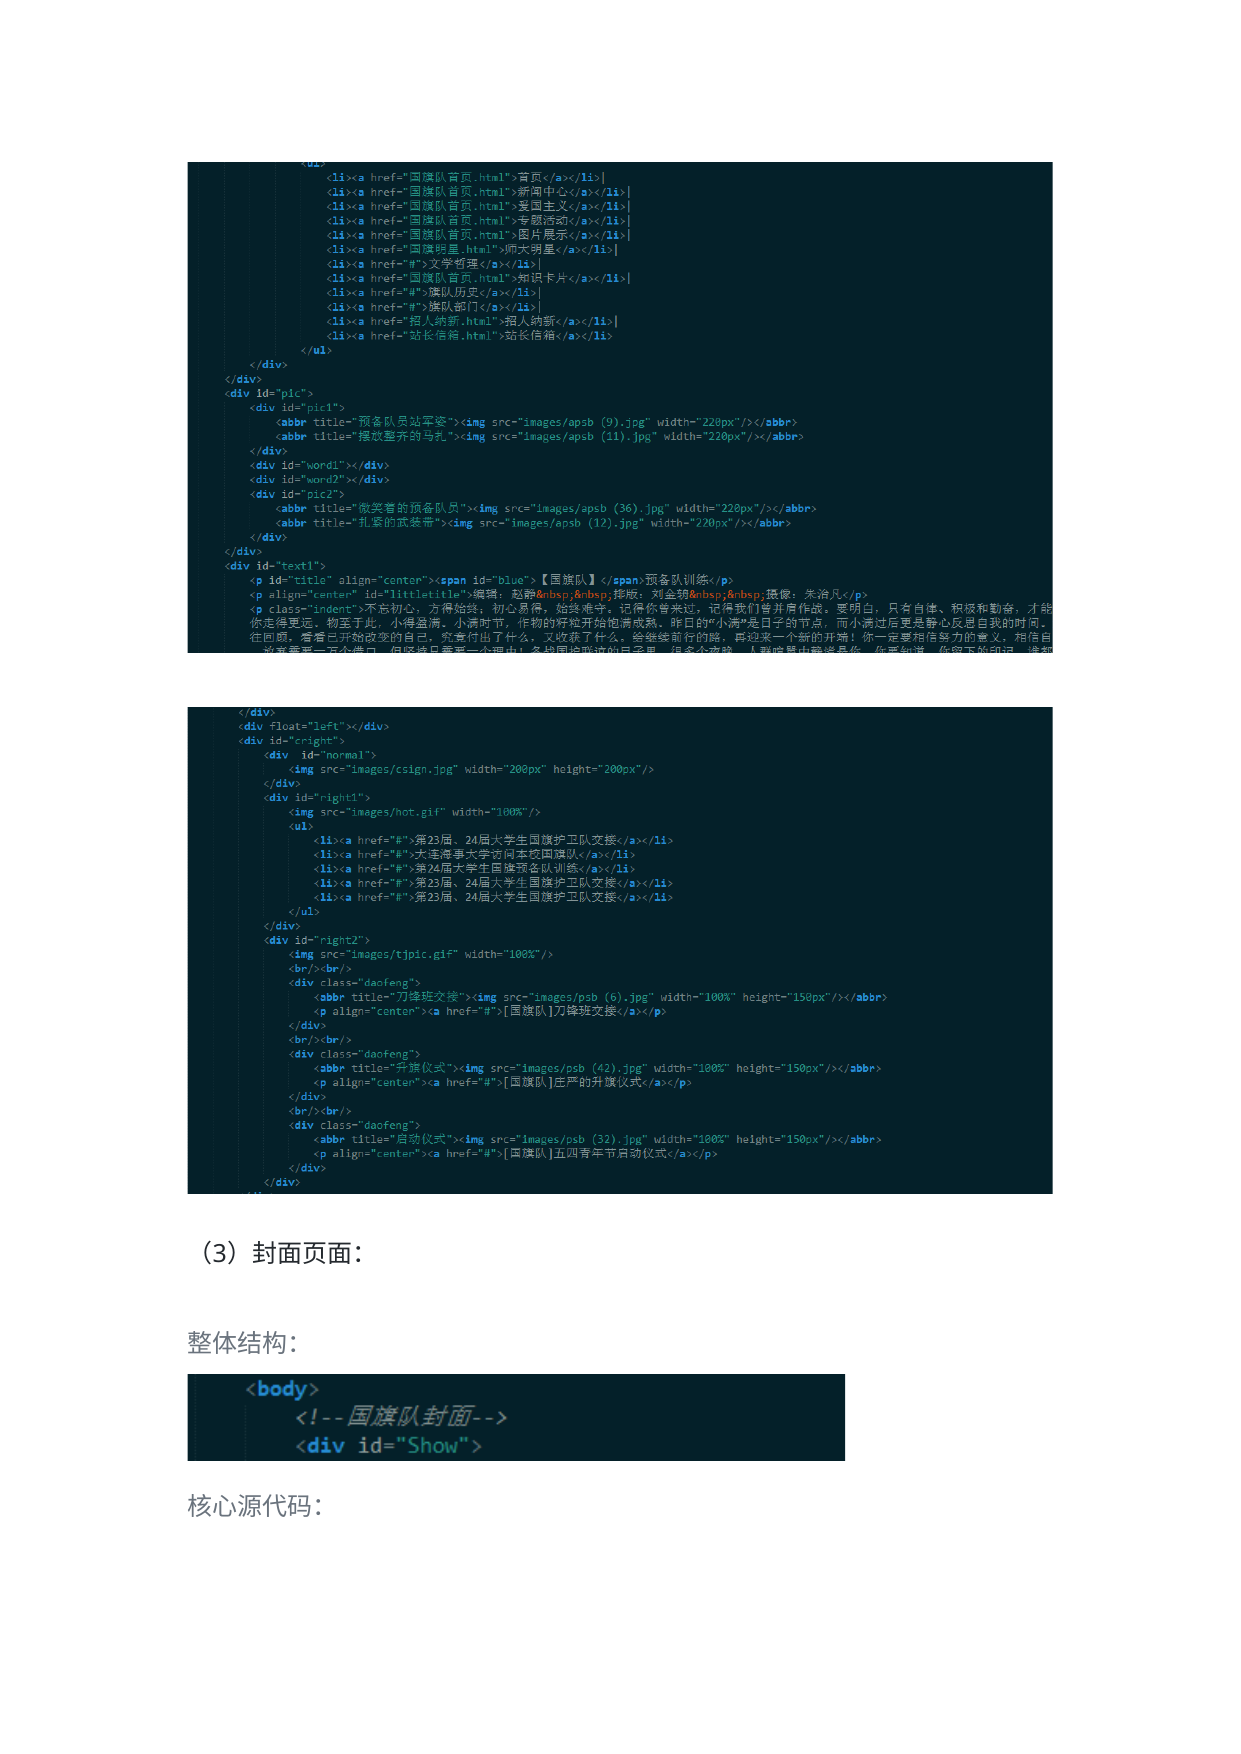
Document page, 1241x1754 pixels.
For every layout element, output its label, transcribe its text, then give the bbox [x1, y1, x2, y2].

picture [187, 162, 1053, 653]
picture [187, 707, 1053, 1194]
picture [187, 1374, 846, 1461]
text 核心源代码： [187, 1472, 1053, 1537]
text （3）封面页面： [187, 1219, 1053, 1284]
text 整体结构： [187, 1309, 1053, 1374]
